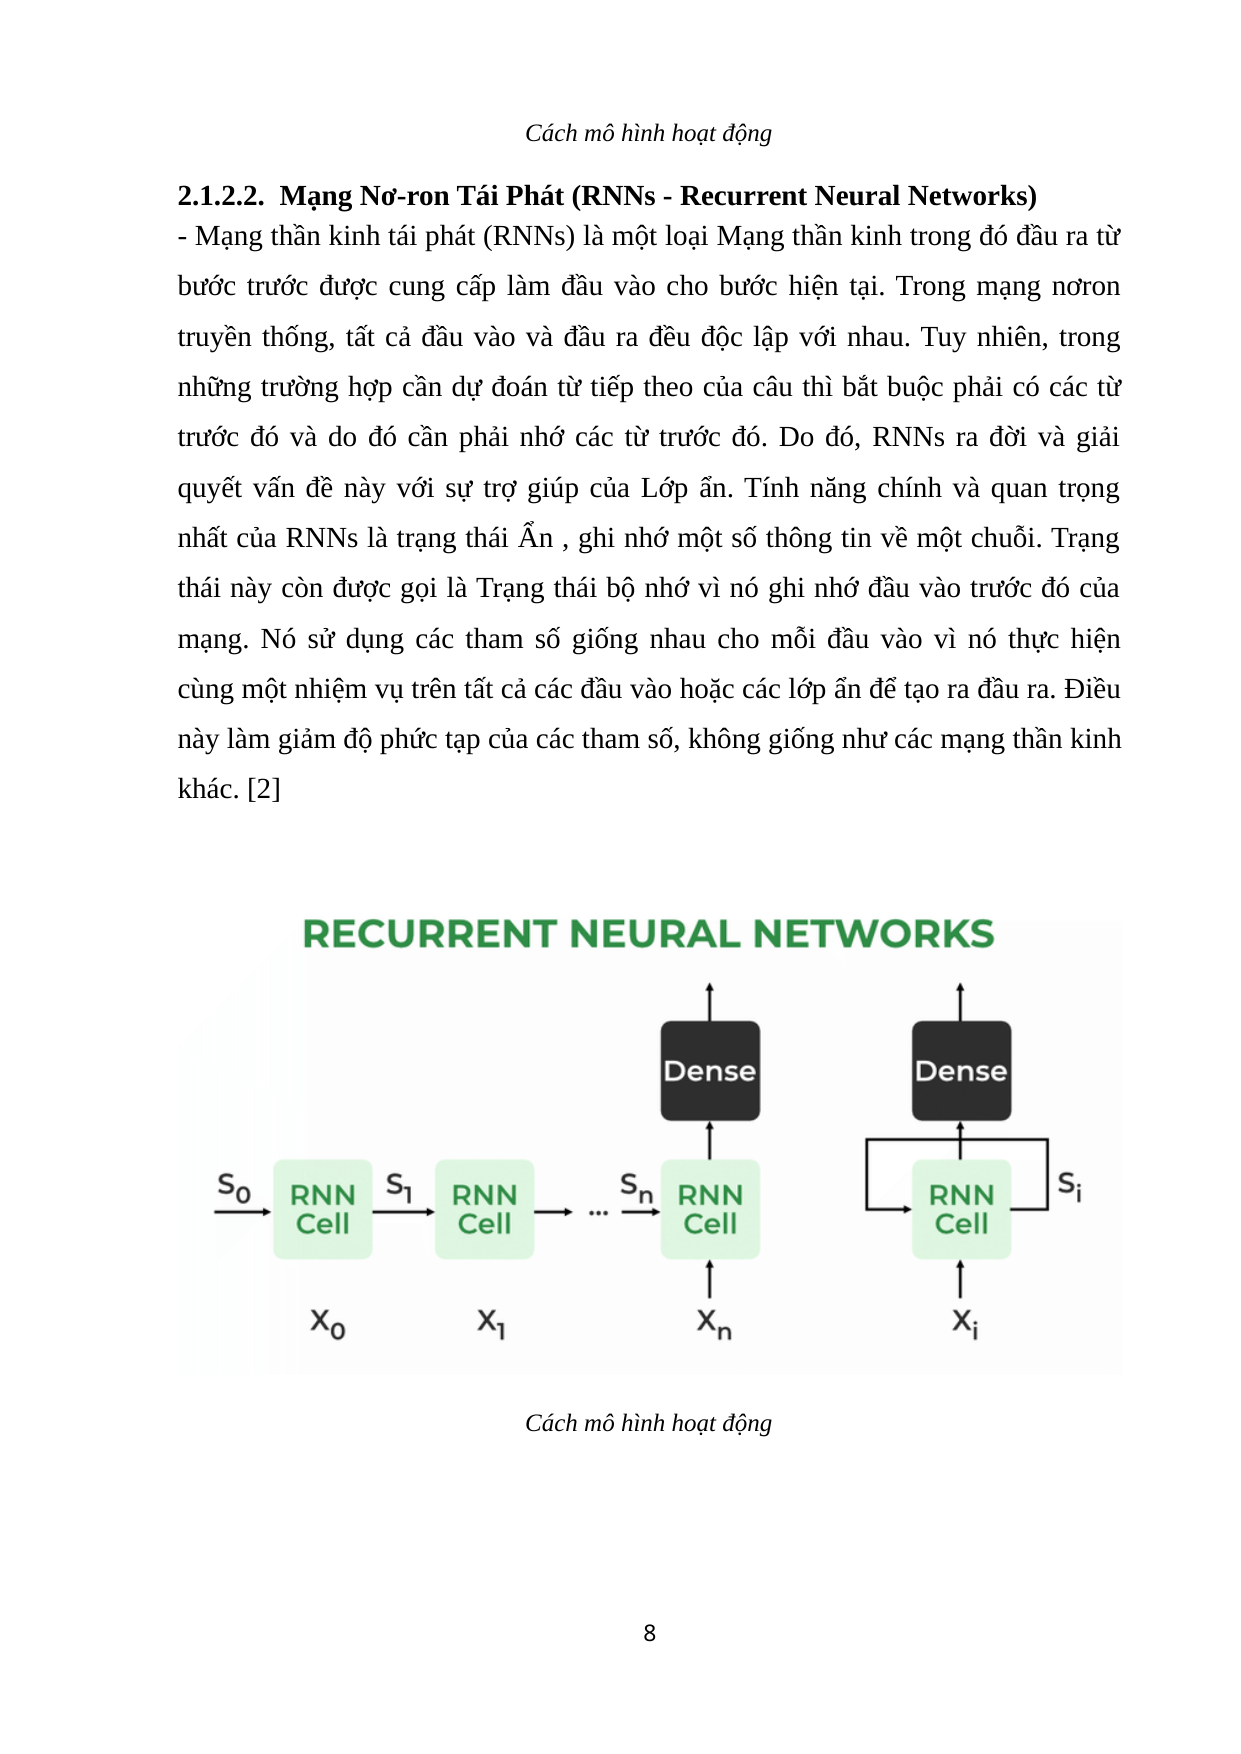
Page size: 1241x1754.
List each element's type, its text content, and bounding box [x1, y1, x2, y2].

text Cách mô hình hoạt động [177, 1408, 1122, 1437]
text Cách mô hình hoạt động [177, 118, 1122, 147]
text - Mạng thần kinh tái phát (RNNs) là một loại Mạng thần kinh trong đó đầu ra từ bước trước được cung cấp làm đầu vào cho bước hiện tại. Trong mạng nơron truyền thống, tất cả đầu vào và đầu ra đều độc lập với nhau. Tuy nhiên, trong những trường hợp cần dự đoán từ tiếp theo của câu thì bắt buộc phải có các từ trước đó và do đó cần phải nhớ các từ trước đó. Do đó, RNNs ra đời và giải quyết vấn đề này với sự trợ giúp của Lớp ẩn. Tính năng chính và quan trọng nhất của RNNs là trạng thái Ẩn , ghi nhớ một số thông tin về một chuỗi. Trạng thái này còn được gọi là Trạng thái bộ nhớ vì nó ghi nhớ đầu vào trước đó của mạng. Nó sử dụng các tham số giống nhau cho mỗi đầu vào vì nó thực hiện cùng một nhiệm vụ trên tất cả các đầu vào hoặc các lớp ẩn để tạo ra đầu ra. Điều này làm giảm độ phức tạp của các tham số, không giống như các mạng thần kinh khác. [177, 218, 1122, 805]
subtitle 2.1.2.2. Mạng Nơ-ron Tái Phát (RNNs - Recurrent Neural Networks) [177, 178, 1122, 211]
picture [177, 902, 1123, 1375]
